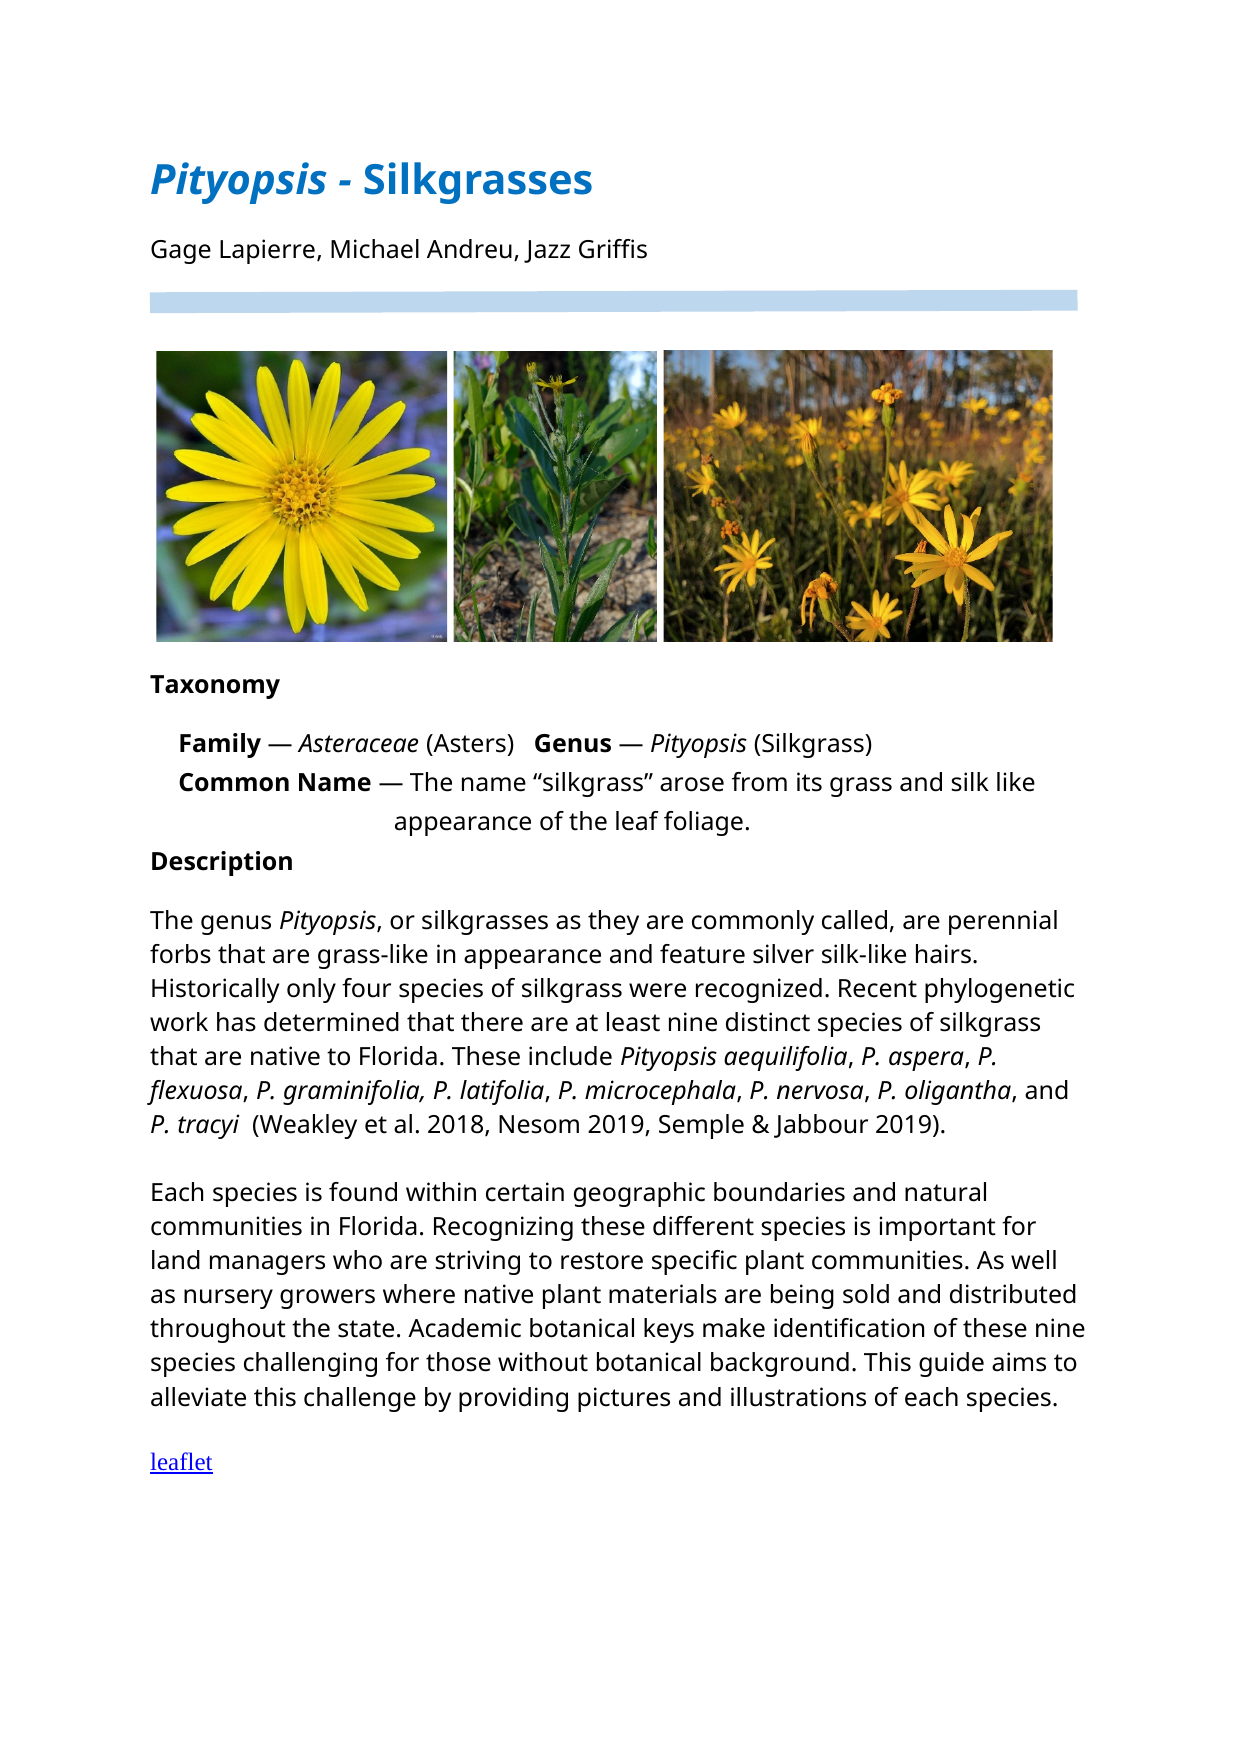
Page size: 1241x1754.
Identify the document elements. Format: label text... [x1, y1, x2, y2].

text Taxonomy [150, 667, 1090, 701]
text The genus Pityopsis, or silkgrasses as they are commonly called, are perennial forbs that are grass-like in appearance and feature silver silk-like hairs. Historically only four species of silkgrass were recognized. Recent phylogenetic work has determined that there are at least nine distinct species of silkgrass that are native to Florida. These include Pityopsis aequilifolia, P. aspera, P. flexuosa, P. graminifolia, P. latifolia, P. microcephala, P. nervosa, P. oligantha, and P. tracyi (Weakley et al. 2018, Nesom 2019, Semple & Jabbour 2019). [150, 902, 1090, 1141]
text Description [150, 843, 1090, 877]
text leaflet [150, 1447, 1090, 1476]
text Family — Asteraceae (Asters) Genus — Pityopsis (Silkgrass) [178, 726, 1090, 760]
picture [453, 351, 657, 642]
text Common Name — The name “silkgrass” arose from its grass and silk like appearance of the leaf foliage. [178, 765, 1090, 838]
list Gage Lapierre, Michael Andreu, Jazz Griffis [150, 232, 1090, 266]
list Pityopsis - Silkgrasses [150, 150, 1090, 207]
text Each species is found within certain geographic boundaries and natural communities in Florida. Recognizing these different species is important for land managers who are striving to restore specific plant communities. As well as nursery growers where native plant materials are being sold and distributed throughout the state. Academic botanical keys make identification of these nine species challenging for those without botanical background. This guide aims to alleviate this challenge by providing pictures and illustrations of each species. [150, 1175, 1090, 1413]
picture [156, 351, 448, 642]
picture [663, 350, 1053, 642]
